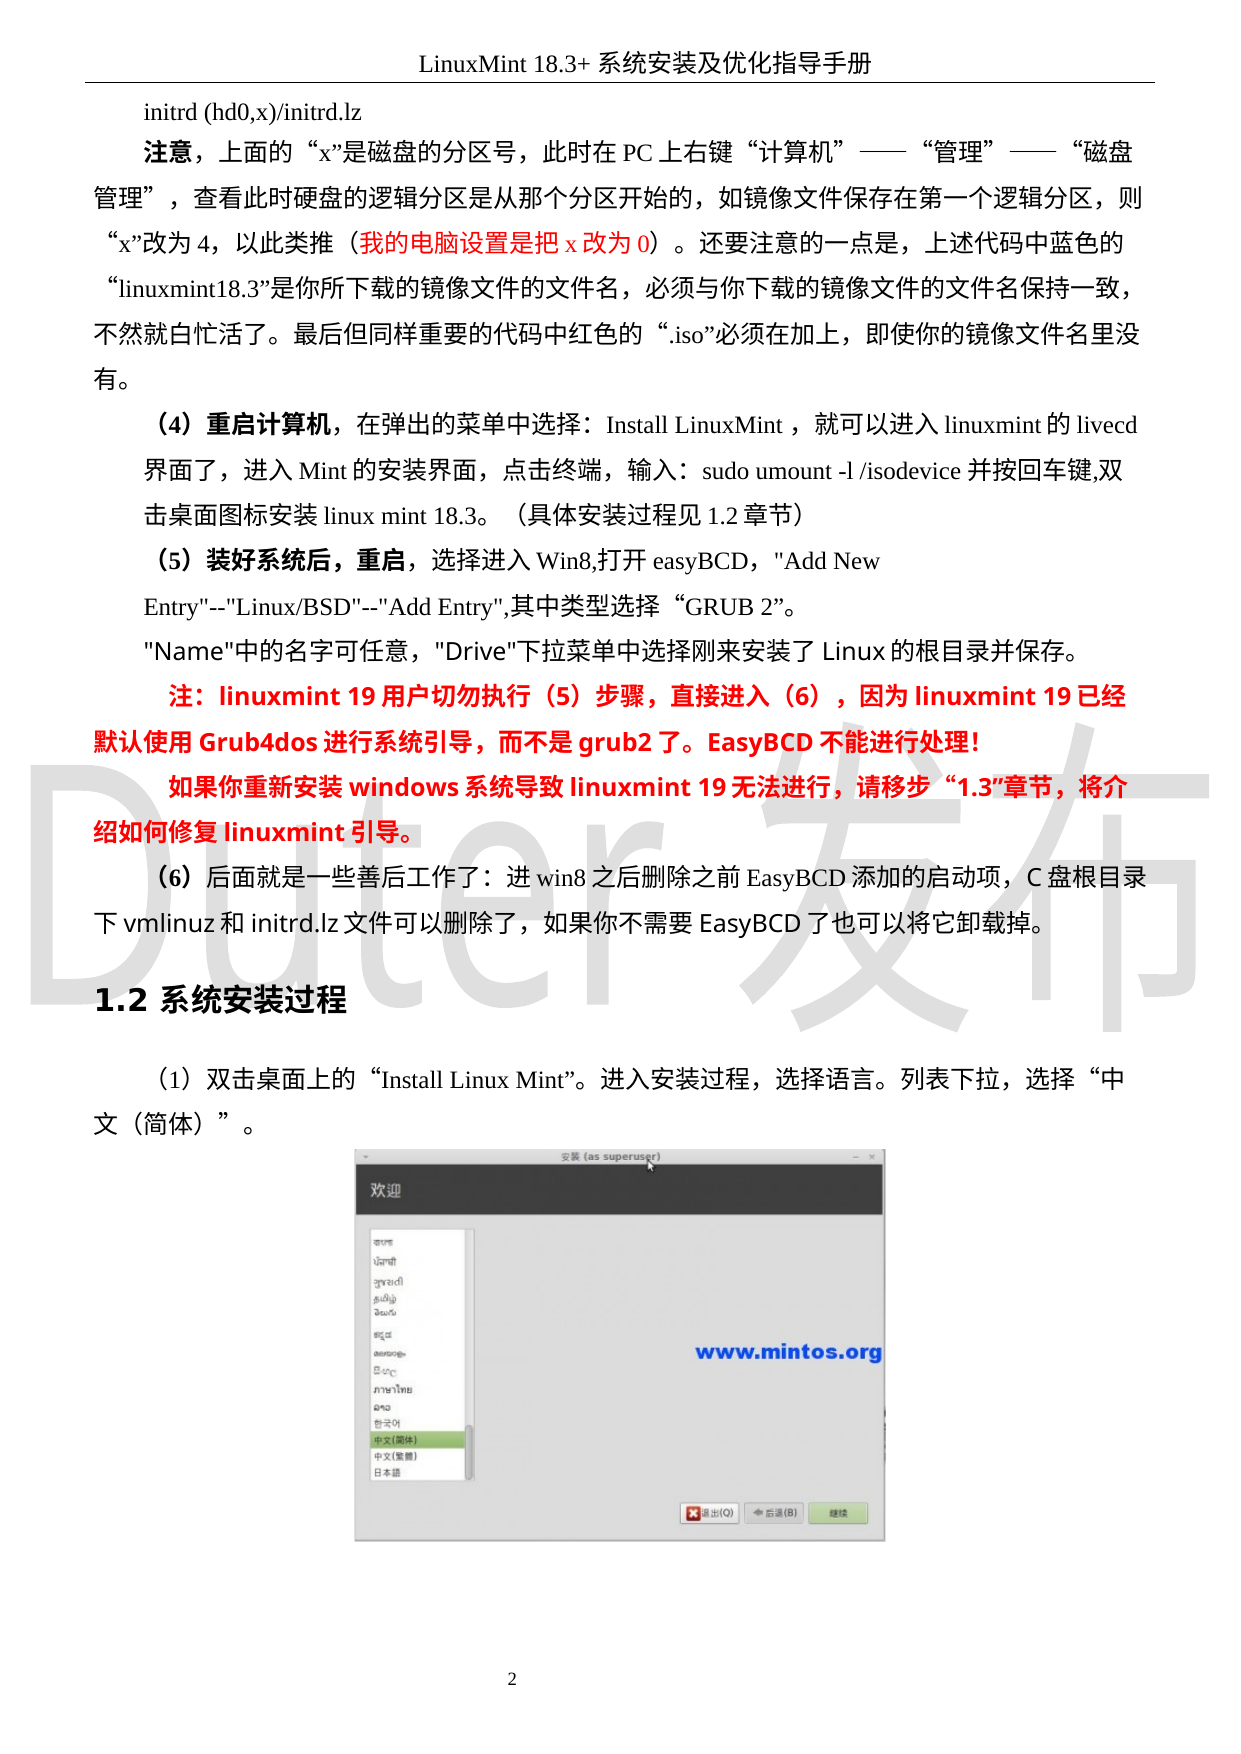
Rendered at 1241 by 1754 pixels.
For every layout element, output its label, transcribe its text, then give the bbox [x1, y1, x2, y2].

text （4）重启计算机，在弹出的菜单中选择：Install LinuxMint ，就可以进入linuxmint的livecd界面了，进入Mint的安装界面，点击终端，输入：sudo umount -l /isodevice 并按回车键,双击桌面图标安装linux mint 18.3。（具体安装过程见1.2章节） [143, 405, 1147, 532]
picture [354, 1149, 886, 1542]
text 注：linuxmint 19用户切勿执行（5）步骤，直接进入（6），因为linuxmint 19已经默认使用Grub4dos进行系统引导，而不是grub2了。EasyBCD不能进行处理！ [93, 677, 1147, 758]
subtitle 1.2 系统安装过程 [93, 976, 1147, 1021]
text initrd (hd0,x)/initrd.lz [93, 97, 1147, 126]
text "Name"中的名字可任意，"Drive"下拉菜单中选择刚来安装了Linux的根目录并保存。 [93, 631, 1147, 668]
text 注意，上面的“x”是磁盘的分区号，此时在PC上右键“计算机”——“管理”——“磁盘管理”，查看此时硬盘的逻辑分区是从那个分区开始的，如镜像文件保存在第一个逻辑分区，则“x”改为4，以此类推（我的电脑设置是把x改为0）。还要注意的一点是，上述代码中蓝色的“linuxmint18.3”是你所下载的镜像文件的文件名，必须与你下载的镜像文件的文件名保持一致，不然就白忙活了。最后但同样重要的代码中红色的“.iso”必须在加上，即使你的镜像文件名里没有。 [93, 133, 1147, 396]
text （5）装好系统后，重启，选择进入Win8,打开easyBCD，"Add New Entry"--"Linux/BSD"--"Add Entry",其中类型选择“GRUB 2”。 [143, 541, 1147, 622]
text （6）后面就是一些善后工作了：进win8之后删除之前EasyBCD添加的启动项，C盘根目录下vmlinuz和 initrd.lz文件可以删除了，如果你不需要EasyBCD了也可以将它卸载掉。 [93, 858, 1147, 939]
text 如果你重新安装windows系统导致linuxmint 19无法进行，请移步“1.3”章节，将介绍如何修复linuxmint引导。 [93, 767, 1147, 849]
list 双击桌面上的“Install Linux Mint”。进入安装过程，选择语言。列表下拉，选择“中文（简体）”。 [93, 1059, 1147, 1141]
